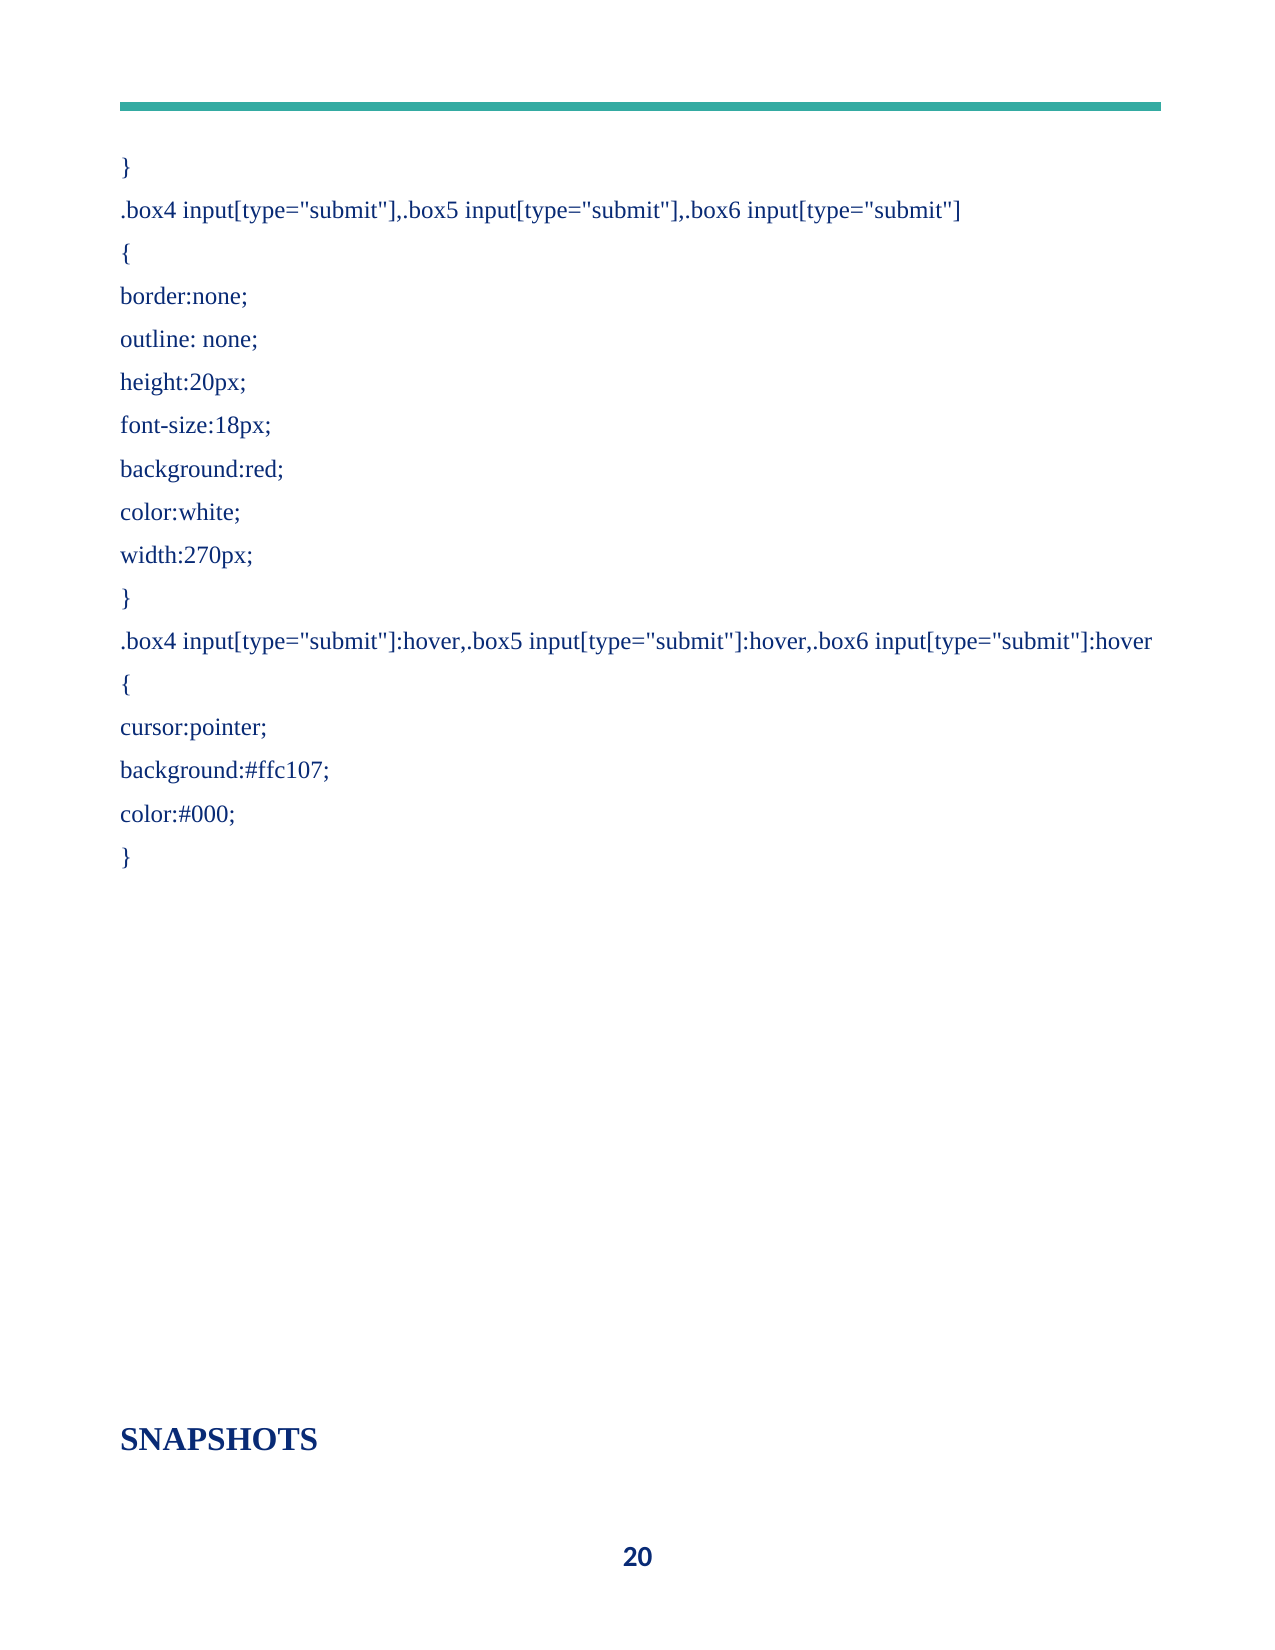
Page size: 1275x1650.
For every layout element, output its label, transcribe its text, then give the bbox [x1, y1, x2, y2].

text cursor:pointer; [120, 712, 1155, 741]
text font-size:18px; [120, 411, 1155, 439]
text SNAPSHOTS [120, 1419, 1155, 1458]
text color:white; [120, 497, 1155, 526]
text .box4 input[type="submit"],.box5 input[type="submit"],.box6 input[type="submit"] [120, 195, 1155, 224]
text { [120, 669, 1155, 698]
text } [120, 583, 1155, 612]
text width:270px; [120, 540, 1155, 569]
text .box4 input[type="submit"]:hover,.box5 input[type="submit"]:hover,.box6 input[type="submit"]:hover [120, 626, 1155, 655]
text background:red; [120, 454, 1155, 482]
text height:20px; [120, 367, 1155, 396]
text background:#ffc107; [120, 756, 1155, 784]
text { [120, 238, 1155, 267]
text } [120, 842, 1155, 871]
text } [120, 152, 1155, 181]
text border:none; [120, 281, 1155, 310]
text outline: none; [120, 324, 1155, 353]
text color:#000; [120, 799, 1155, 827]
